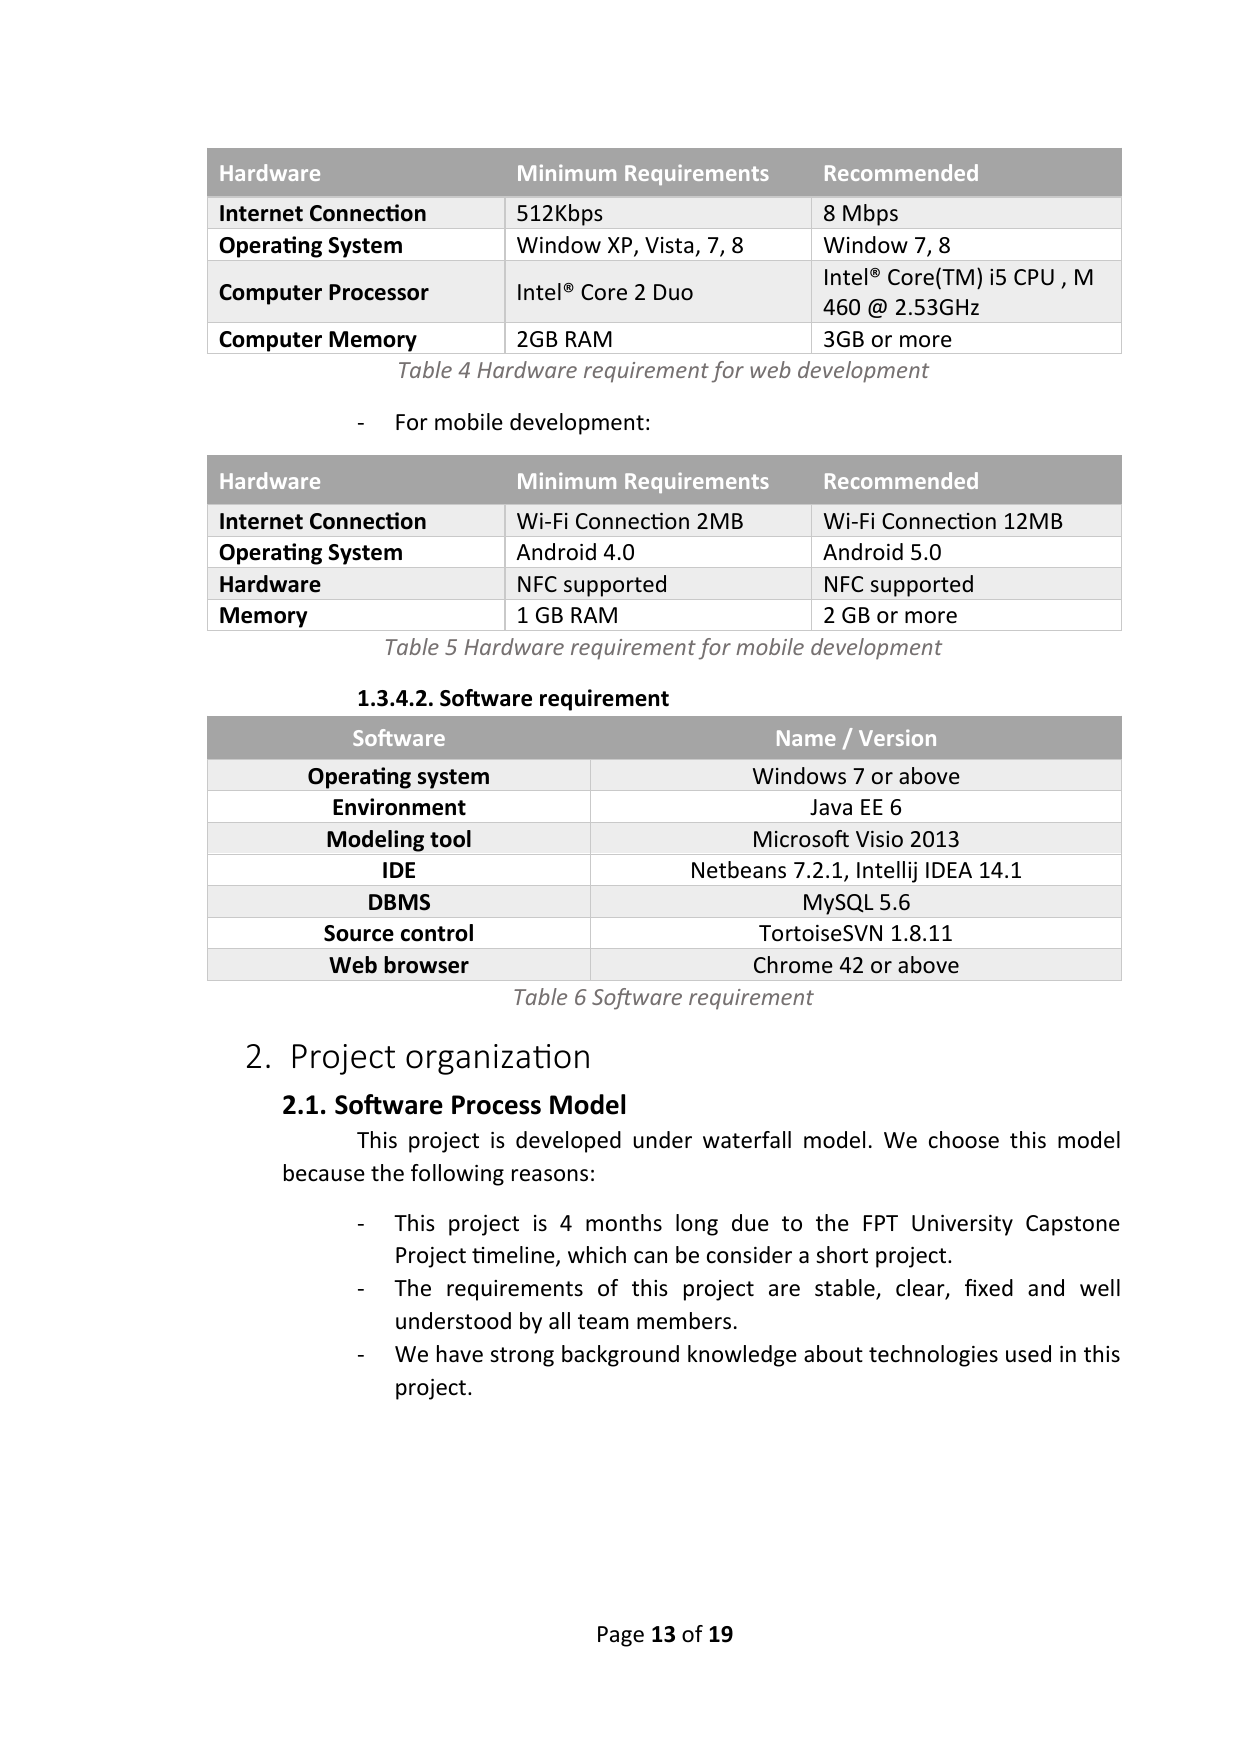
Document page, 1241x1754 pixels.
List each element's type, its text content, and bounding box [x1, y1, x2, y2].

table_cell Source control [208, 918, 590, 948]
table_cell Operating System [208, 229, 504, 259]
table_cell Chrome 42 or above [591, 949, 1121, 980]
table_header Hardware [208, 149, 504, 196]
list The requirements of this project are stable, clear, fixed and well understood by all team members. [357, 1272, 1122, 1336]
table_cell DBMS [208, 886, 590, 917]
table_cell Intel® Core 2 Duo [506, 261, 811, 322]
table_cell Memory [208, 600, 504, 630]
table_header Software [208, 717, 590, 759]
table_cell Window 7, 8 [812, 229, 1121, 259]
table_cell Android 4.0 [506, 537, 811, 567]
table_cell Internet Connection [208, 505, 504, 536]
table_cell 512Kbps [506, 198, 811, 228]
subtitle Project organization [244, 1032, 1122, 1078]
table_header Minimum Requirements [506, 456, 811, 504]
table_cell 1 GB RAM [506, 600, 811, 630]
table_cell Computer Memory [208, 323, 504, 353]
table_header Recommended [812, 456, 1121, 504]
list We have strong background knowledge about technologies used in this project. [357, 1338, 1122, 1402]
subtitle Software requirement [357, 683, 1122, 713]
table_cell IDE [208, 855, 590, 885]
table_cell Windows 7 or above [591, 760, 1121, 790]
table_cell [812, 261, 1121, 322]
list This project is 4 months long due to the FPT University Capstone Project timeline, which can be consider a short project. [357, 1207, 1122, 1270]
table_cell TortoiseSVN 1.8.11 [591, 918, 1121, 948]
table_cell 8 Mbps [812, 198, 1121, 228]
table_cell Wi-Fi Connection 12MB [812, 505, 1121, 536]
table_cell Wi-Fi Connection 2MB [506, 505, 811, 536]
table_cell Netbeans 7.2.1, Intellij IDEA 14.1 [591, 855, 1121, 885]
table_cell 3GB or more [812, 323, 1121, 353]
table_cell Operating system [208, 760, 590, 790]
table_cell Web browser [208, 949, 590, 980]
table_cell Internet Connection [208, 198, 504, 228]
table_header Minimum Requirements [506, 149, 811, 196]
table_cell Hardware [208, 568, 504, 599]
table_cell NFC supported [506, 568, 811, 599]
table_header Name / Version [591, 717, 1121, 759]
table_header Hardware [208, 456, 504, 504]
table_cell Environment [208, 791, 590, 822]
table_cell Modeling tool [208, 823, 590, 853]
subtitle Software Process Model [282, 1086, 1122, 1121]
table_cell Android 5.0 [812, 537, 1121, 567]
table_cell Microsoft Visio 2013 [591, 823, 1121, 853]
table_cell 2 GB or more [812, 600, 1121, 630]
table_cell 2GB RAM [506, 323, 811, 353]
table_cell Java EE 6 [591, 791, 1121, 822]
table_header Recommended [812, 149, 1121, 196]
table_cell Computer Processor [208, 261, 504, 322]
table_cell Operating System [208, 537, 504, 567]
text This project is developed under waterfall model. We choose this model because the following reasons: [282, 1124, 1122, 1188]
table_cell Window XP, Vista, 7, 8 [506, 229, 811, 259]
table_cell MySQL 5.6 [591, 886, 1121, 917]
list For mobile development: [357, 406, 1122, 436]
table_cell NFC supported [812, 568, 1121, 599]
